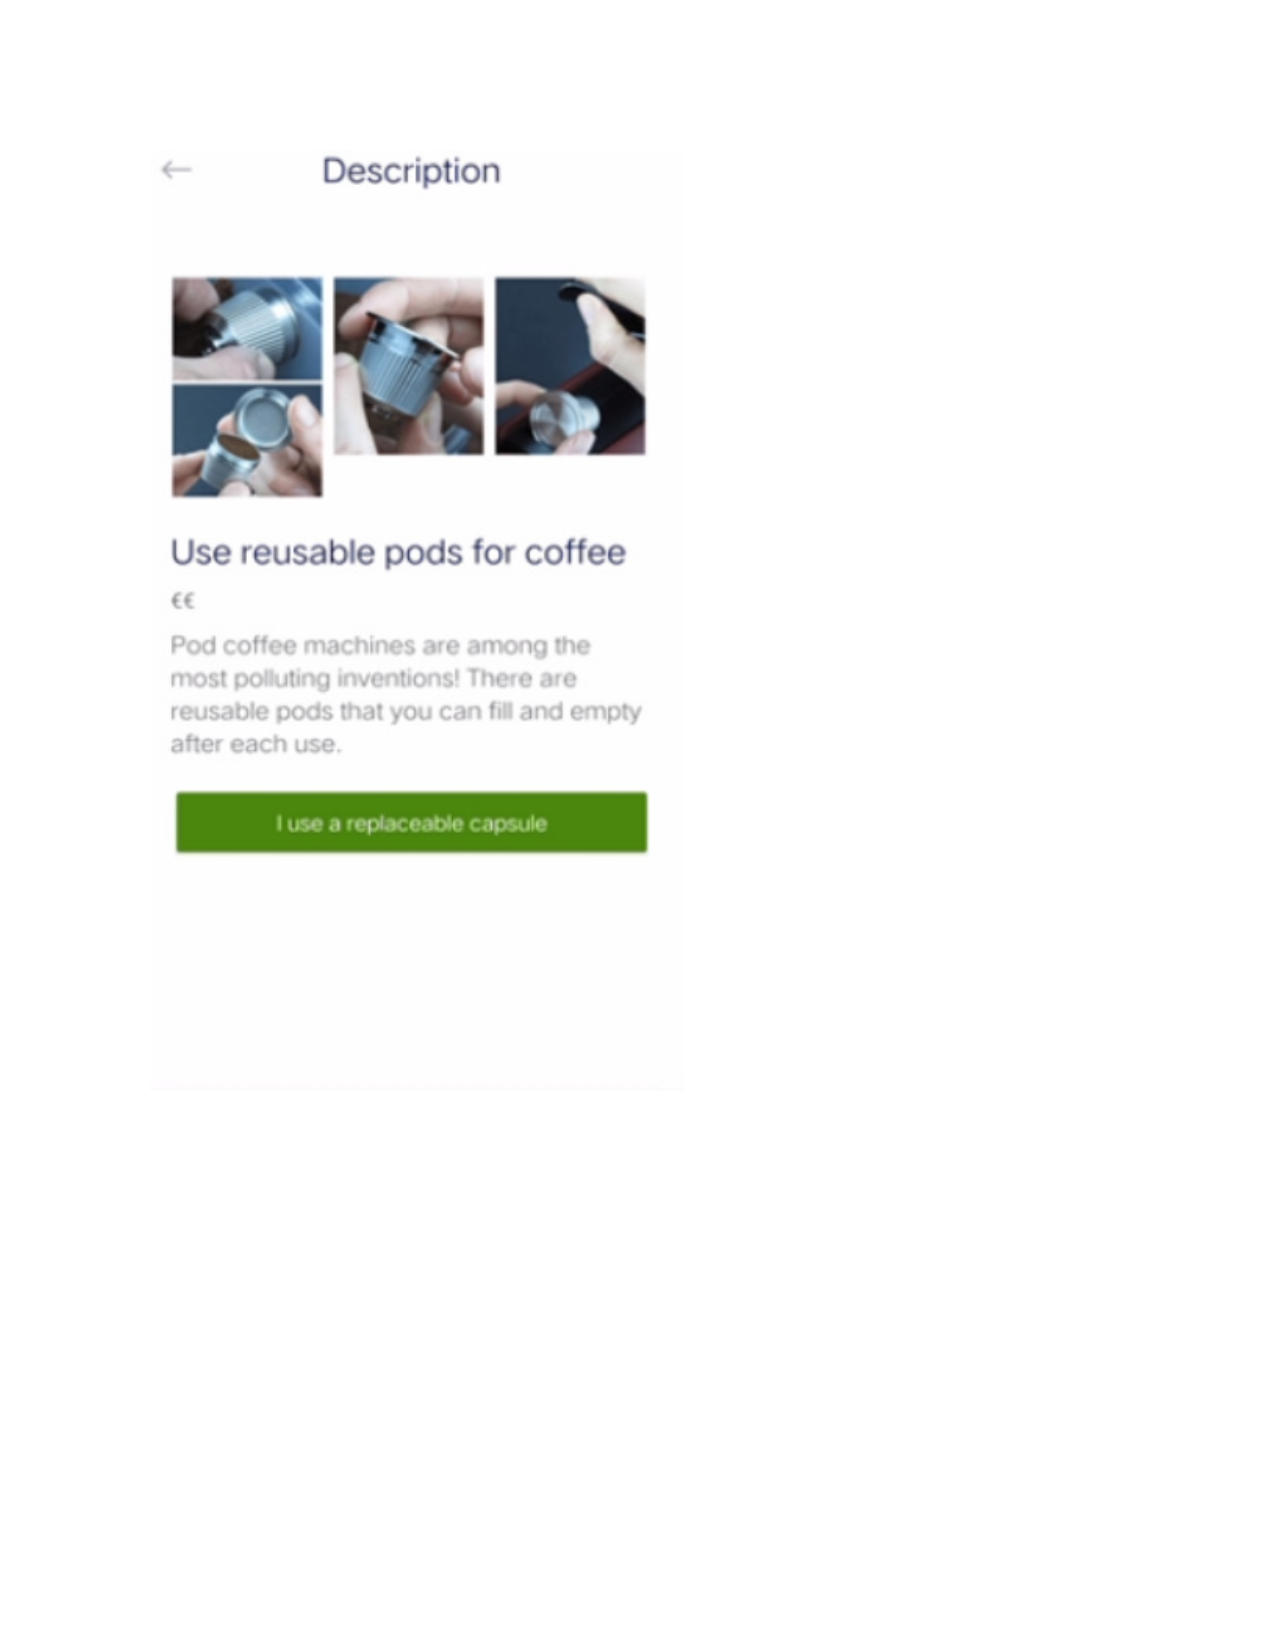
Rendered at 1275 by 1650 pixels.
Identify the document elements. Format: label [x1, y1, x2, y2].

picture [150, 150, 685, 1091]
